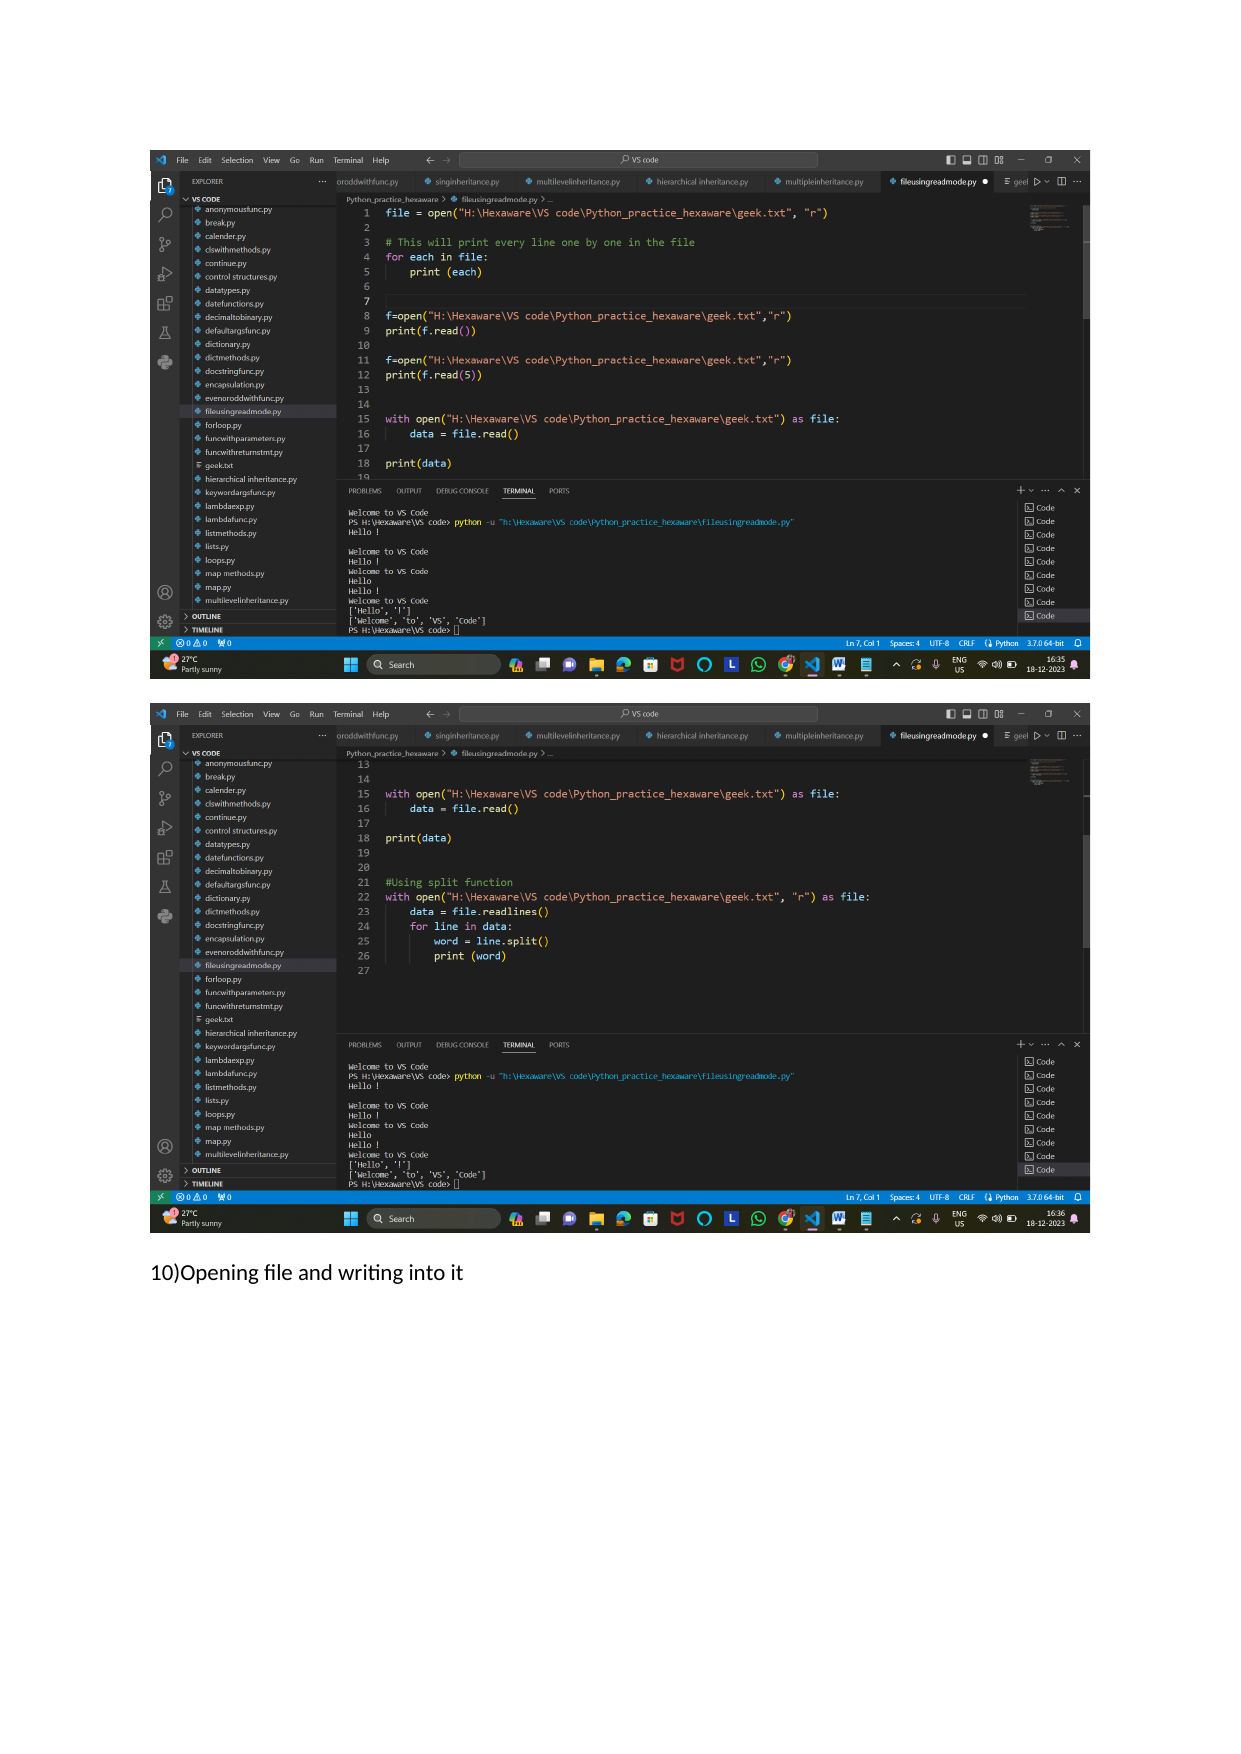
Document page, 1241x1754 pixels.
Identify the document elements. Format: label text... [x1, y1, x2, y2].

picture [150, 703, 1091, 1233]
text 10)Opening file and writing into it [150, 1258, 1090, 1286]
picture [150, 150, 1091, 679]
